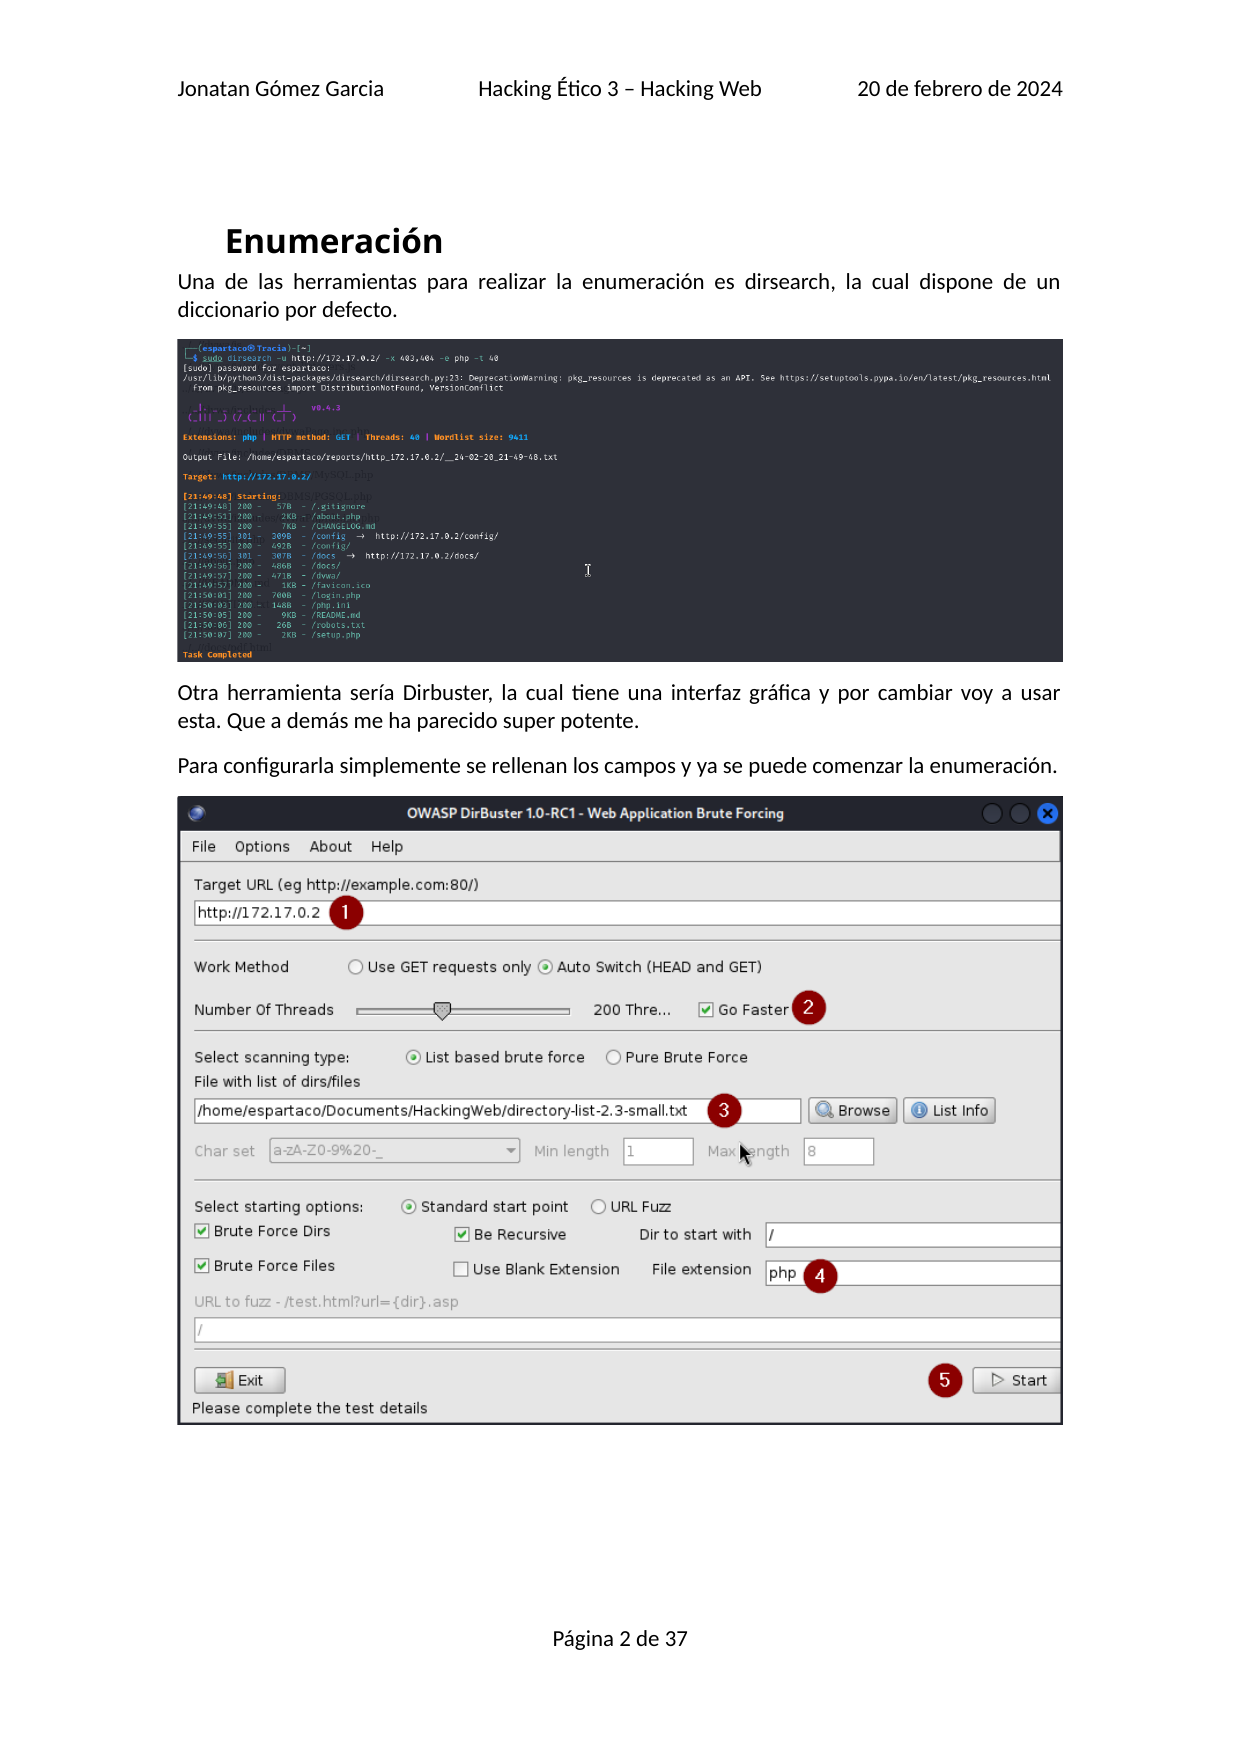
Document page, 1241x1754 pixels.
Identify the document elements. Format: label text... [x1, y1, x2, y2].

picture [177, 339, 1063, 662]
picture [177, 796, 1063, 1425]
text Para configurarla simplemente se rellenan los campos y ya se puede comenzar la enumeración. [177, 751, 1063, 779]
text Otra herramienta sería Dirbuster, la cual tiene una interfaz gráfica y por cambiar voy a usar esta. Que a demás me ha parecido super potente. [177, 678, 1063, 734]
text Una de las herramientas para realizar la enumeración es dirsearch, la cual dispone de un diccionario por defecto. [177, 267, 1063, 323]
subtitle Enumeración [224, 217, 1063, 263]
